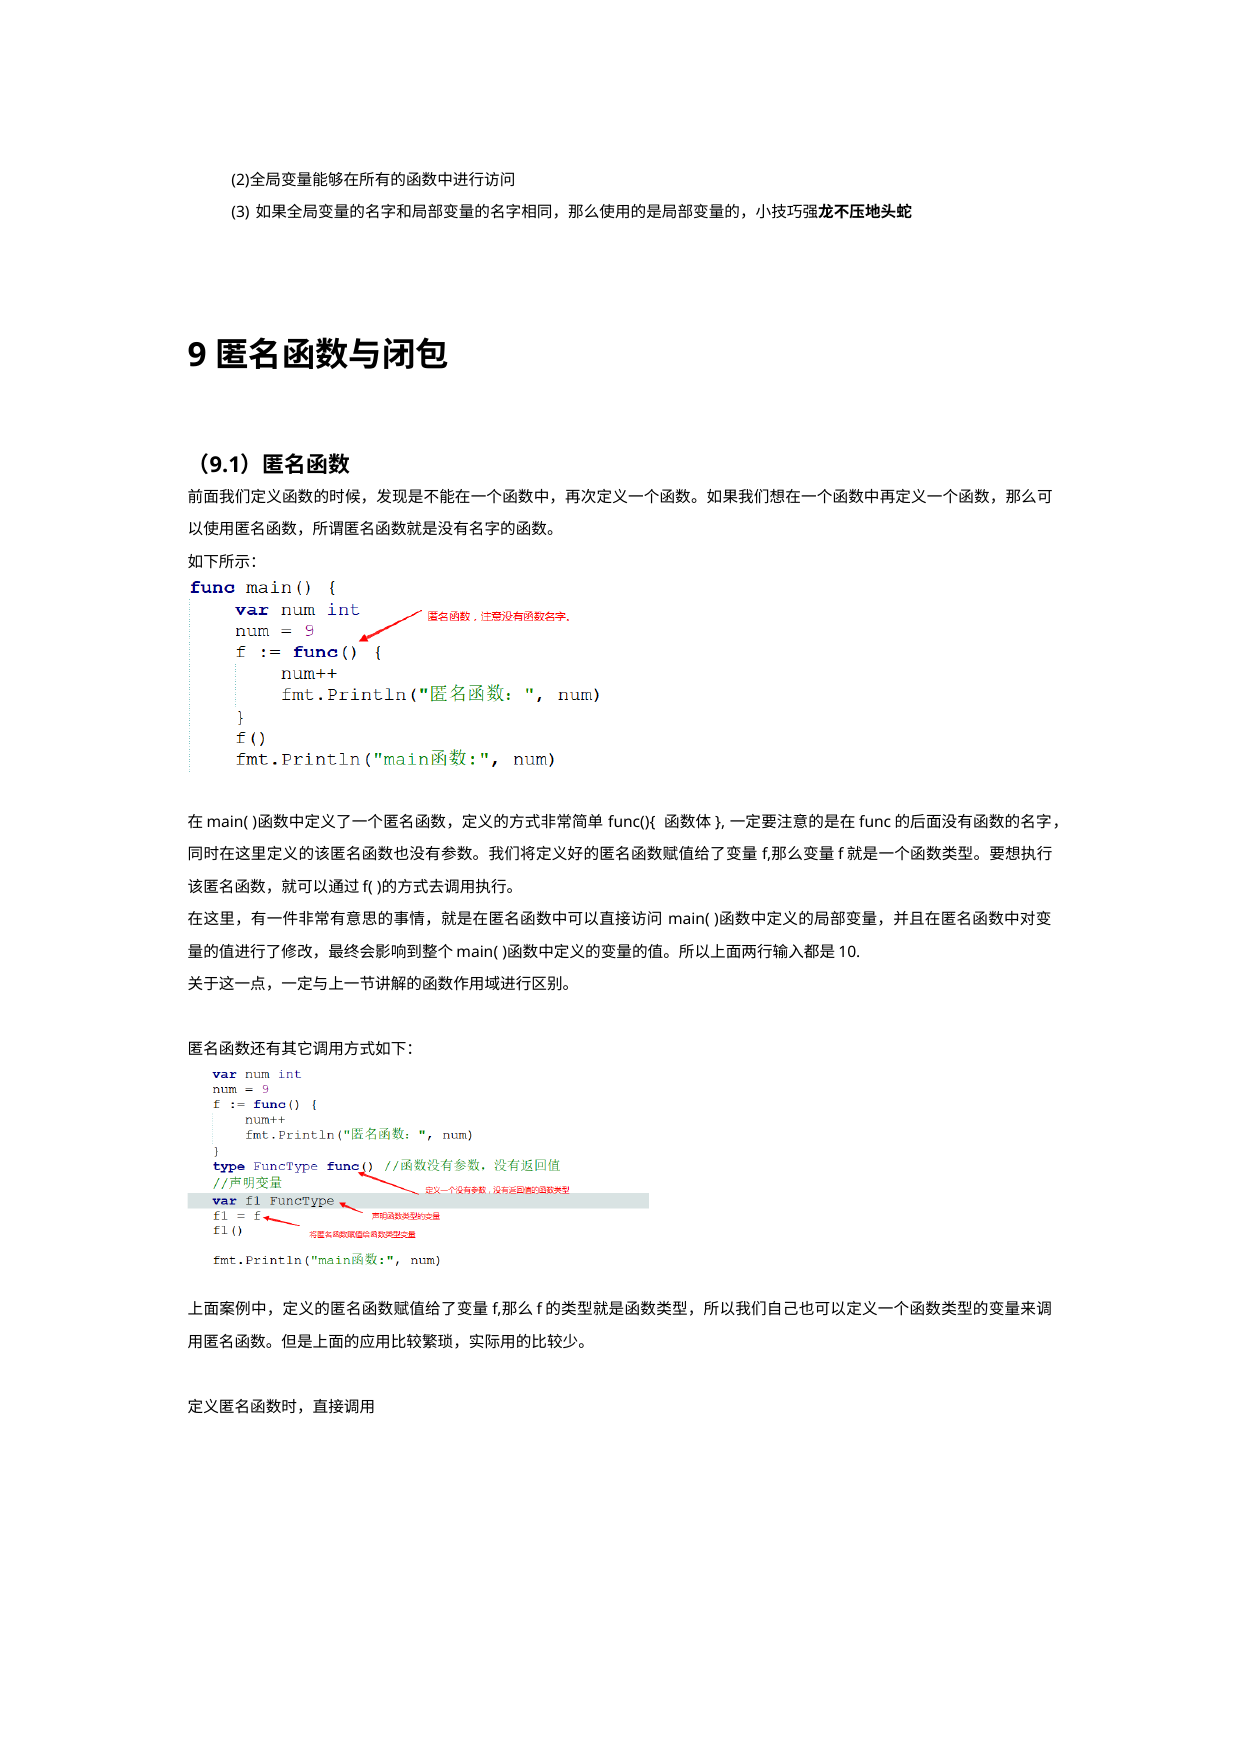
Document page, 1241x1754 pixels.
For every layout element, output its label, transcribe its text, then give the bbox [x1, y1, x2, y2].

text 在这里，有一件非常有意思的事情，就是在匿名函数中可以直接访问main( )函数中定义的局部变量，并且在匿名函数中对变量的值进行了修改，最终会影响到整个main( )函数中定义的变量的值。所以上面两行输入都是10. [187, 901, 1053, 966]
text 匿名函数还有其它调用方式如下： [187, 1031, 1053, 1064]
picture [187, 576, 764, 783]
text 关于这一点，一定与上一节讲解的函数作用域进行区别。 [187, 966, 1053, 999]
text 在main( )函数中定义了一个匿名函数，定义的方式非常简单func(){ 函数体 }, 一定要注意的是在func的后面没有函数的名字，同时在这里定义的该匿名函数也没有参数。我们将定义好的匿名函数赋值给了变量f,那么变量f就是一个函数类型。要想执行该匿名函数，就可以通过f( )的方式去调用执行。 [187, 804, 1053, 901]
text (3) 如果全局变量的名字和局部变量的名字相同，那么使用的是局部变量的，小技巧强龙不压地头蛇 [187, 194, 1053, 227]
picture [187, 1063, 649, 1283]
text 定义匿名函数时，直接调用 [187, 1389, 1053, 1421]
text 如下所示： [187, 544, 1053, 576]
text (2)全局变量能够在所有的函数中进行访问 [187, 162, 1053, 194]
subtitle 9 匿名函数与闭包 [187, 319, 1053, 384]
text 前面我们定义函数的时候，发现是不能在一个函数中，再次定义一个函数。如果我们想在一个函数中再定义一个函数，那么可以使用匿名函数，所谓匿名函数就是没有名字的函数。 [187, 479, 1053, 544]
text （9.1）匿名函数 [187, 446, 1053, 479]
text 上面案例中，定义的匿名函数赋值给了变量f,那么f的类型就是函数类型，所以我们自己也可以定义一个函数类型的变量来调用匿名函数。但是上面的应用比较繁琐，实际用的比较少。 [187, 1291, 1053, 1356]
